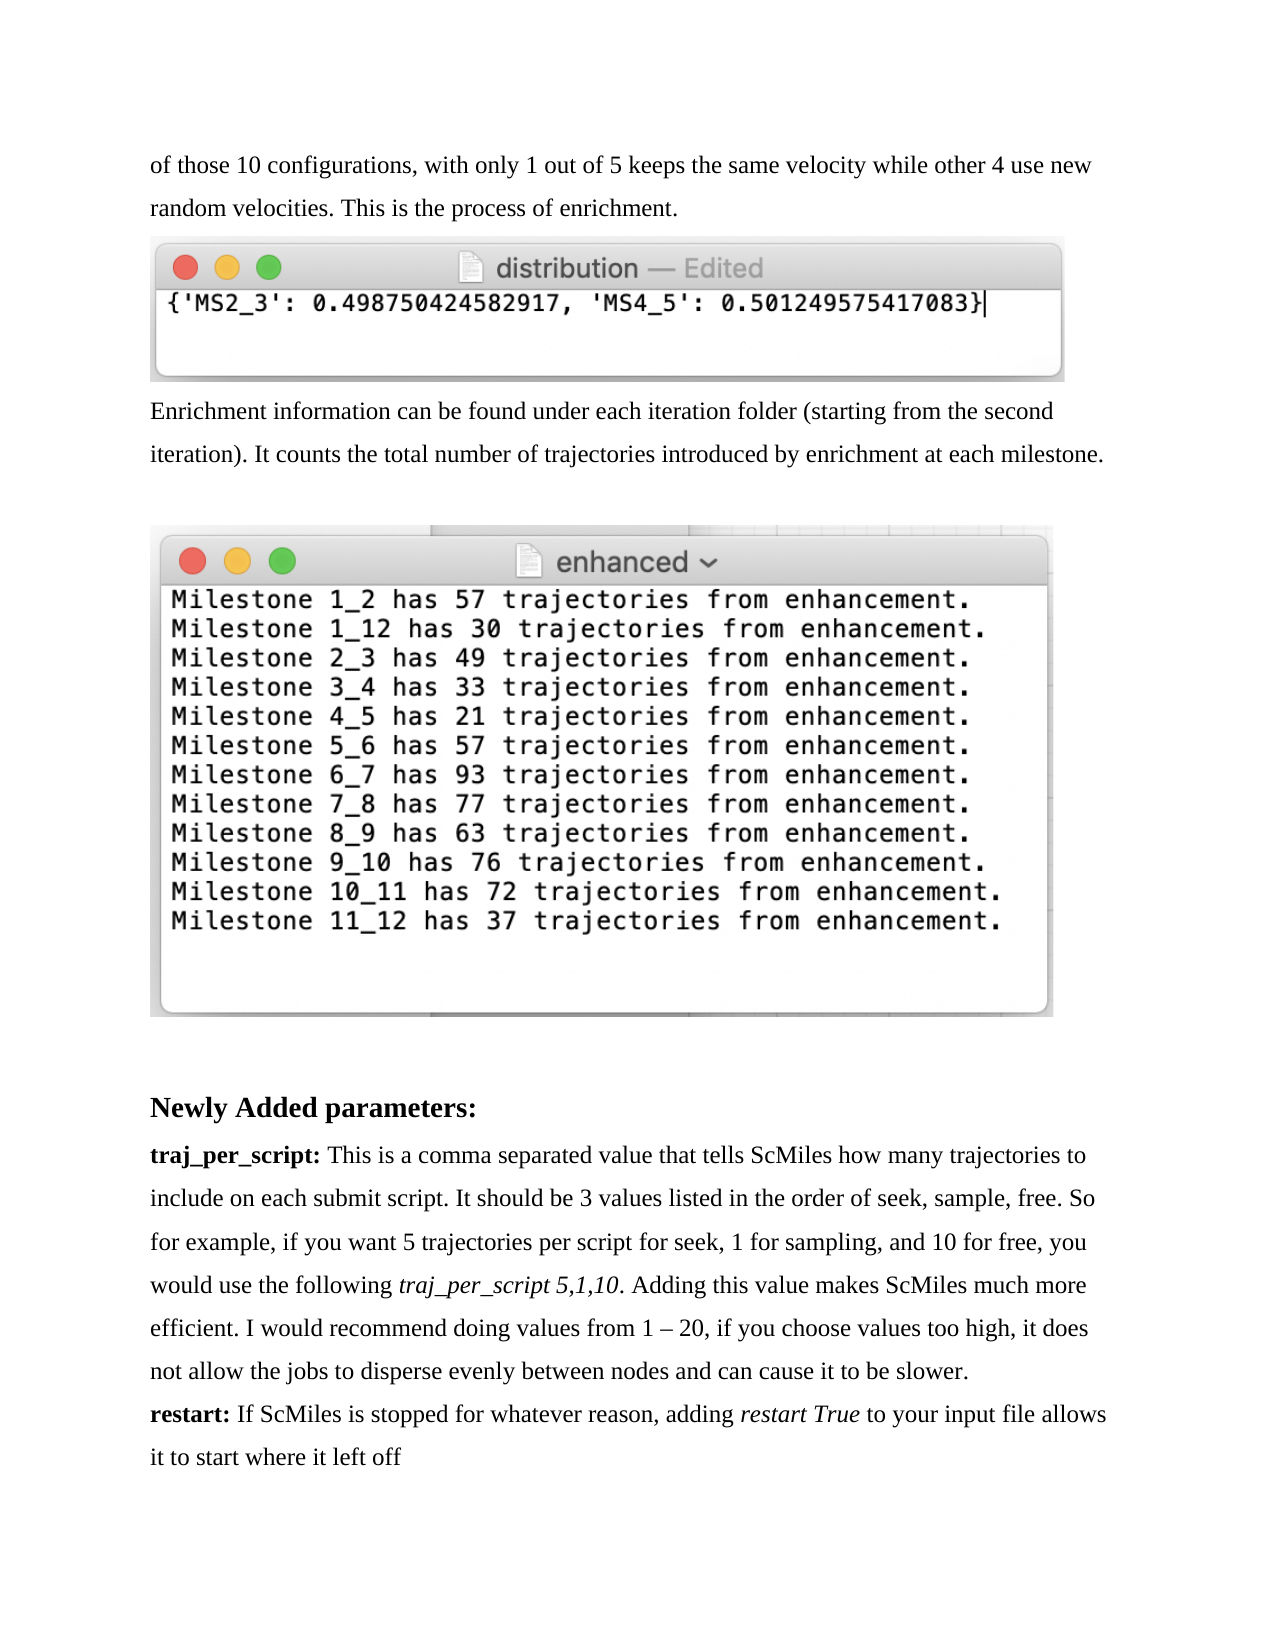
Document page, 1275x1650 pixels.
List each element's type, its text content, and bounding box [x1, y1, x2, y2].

picture [150, 525, 1054, 1017]
text traj_per_script: This is a comma separated value that tells ScMiles how many trajectories to include on each submit script. It should be 3 values listed in the order of seek, sample, free. So for example, if you want 5 trajectories per script for seek, 1 for sampling, and 10 for free, you would use the following traj_per_script 5,1,10. Adding this value makes ScMiles much more efficient. I would recommend doing values from 1 – 20, if you choose values too high, it does not allow the jobs to disperse evenly between nodes and can cause it to be slower. [150, 1140, 1125, 1385]
text restart: If ScMiles is stopped for whatever reason, adding restart True to your input file allows it to start where it left off [150, 1399, 1125, 1471]
picture [150, 236, 1065, 382]
text Newly Added parameters: [150, 1090, 1125, 1124]
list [150, 150, 1125, 222]
list Enrichment information can be found under each iteration folder (starting from the second iteration). It counts the total number of trajectories introduced by enrichment at each milestone. [150, 396, 1125, 468]
